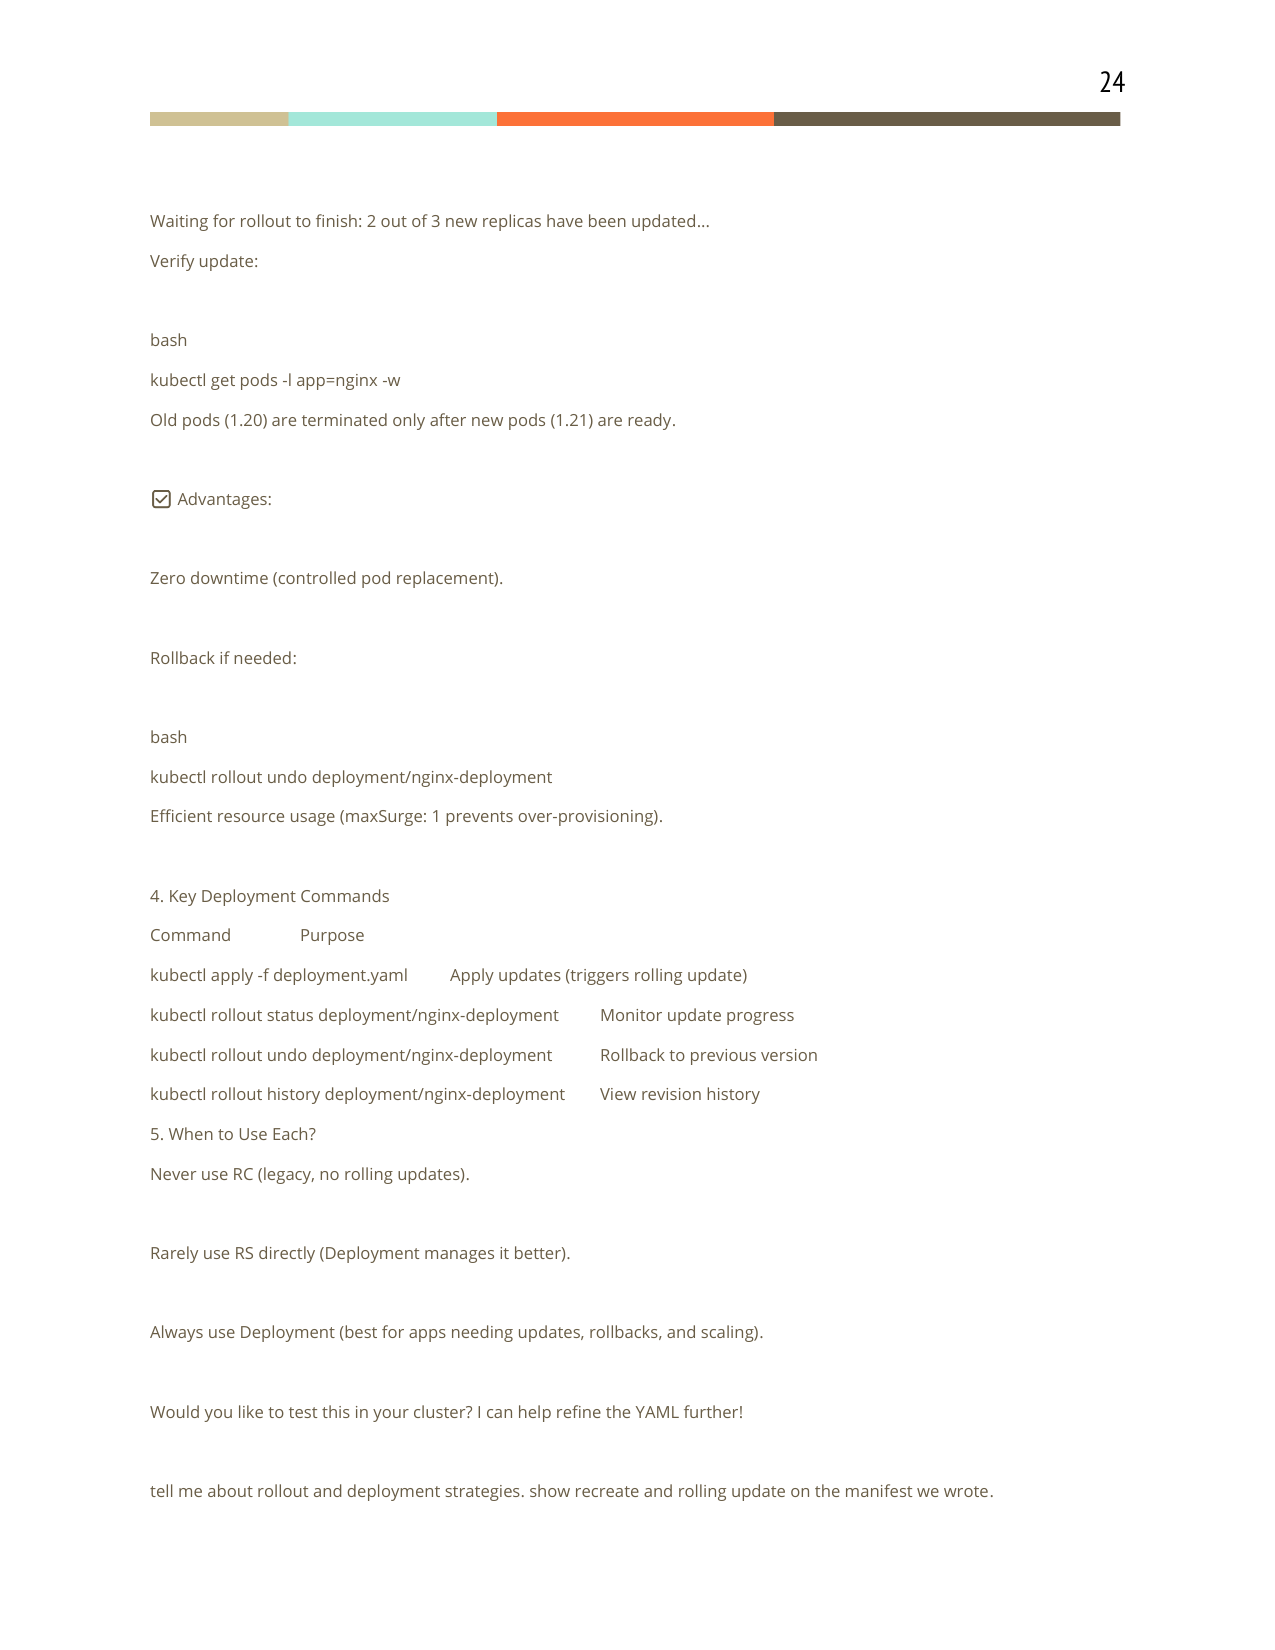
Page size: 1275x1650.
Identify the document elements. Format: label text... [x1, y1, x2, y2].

text kubectl rollout undo deployment/nginx-deployment Rollback to previous version [150, 1043, 1125, 1066]
text Verify update: [150, 249, 1125, 272]
text Rollback if needed: [150, 646, 1125, 669]
text 4. Key Deployment Commands [150, 884, 1125, 907]
text bash [150, 329, 1125, 351]
text kubectl rollout history deployment/nginx-deployment View revision history [150, 1083, 1125, 1106]
text ✅ Advantages: [150, 487, 1125, 510]
text Efficient resource usage (maxSurge: 1 prevents over-provisioning). [150, 805, 1125, 828]
text Waiting for rollout to finish: 2 out of 3 new replicas have been updated... [150, 210, 1125, 232]
text Rarely use RS directly (Deployment manages it better). [150, 1242, 1125, 1264]
picture [150, 112, 1121, 126]
text 5. When to Use Each? [150, 1122, 1125, 1145]
text tell me about rollout and deployment strategies. show recreate and rolling update on the manifest we wrote. [150, 1480, 1125, 1502]
text Command Purpose [150, 924, 1125, 947]
text Zero downtime (controlled pod replacement). [150, 567, 1125, 589]
text Old pods (1.20) are terminated only after new pods (1.21) are ready. [150, 408, 1125, 431]
text Always use Deployment (best for apps needing updates, rollbacks, and scaling). [150, 1321, 1125, 1344]
text Would you like to test this in your cluster? I can help refine the YAML further! [150, 1400, 1125, 1423]
text kubectl get pods -l app=nginx -w [150, 368, 1125, 391]
text kubectl rollout undo deployment/nginx-deployment [150, 765, 1125, 788]
text Never use RC (legacy, no rolling updates). [150, 1162, 1125, 1185]
text bash [150, 726, 1125, 748]
text kubectl rollout status deployment/nginx-deployment Monitor update progress [150, 1003, 1125, 1026]
text kubectl apply -f deployment.yaml Apply updates (triggers rolling update) [150, 964, 1125, 986]
